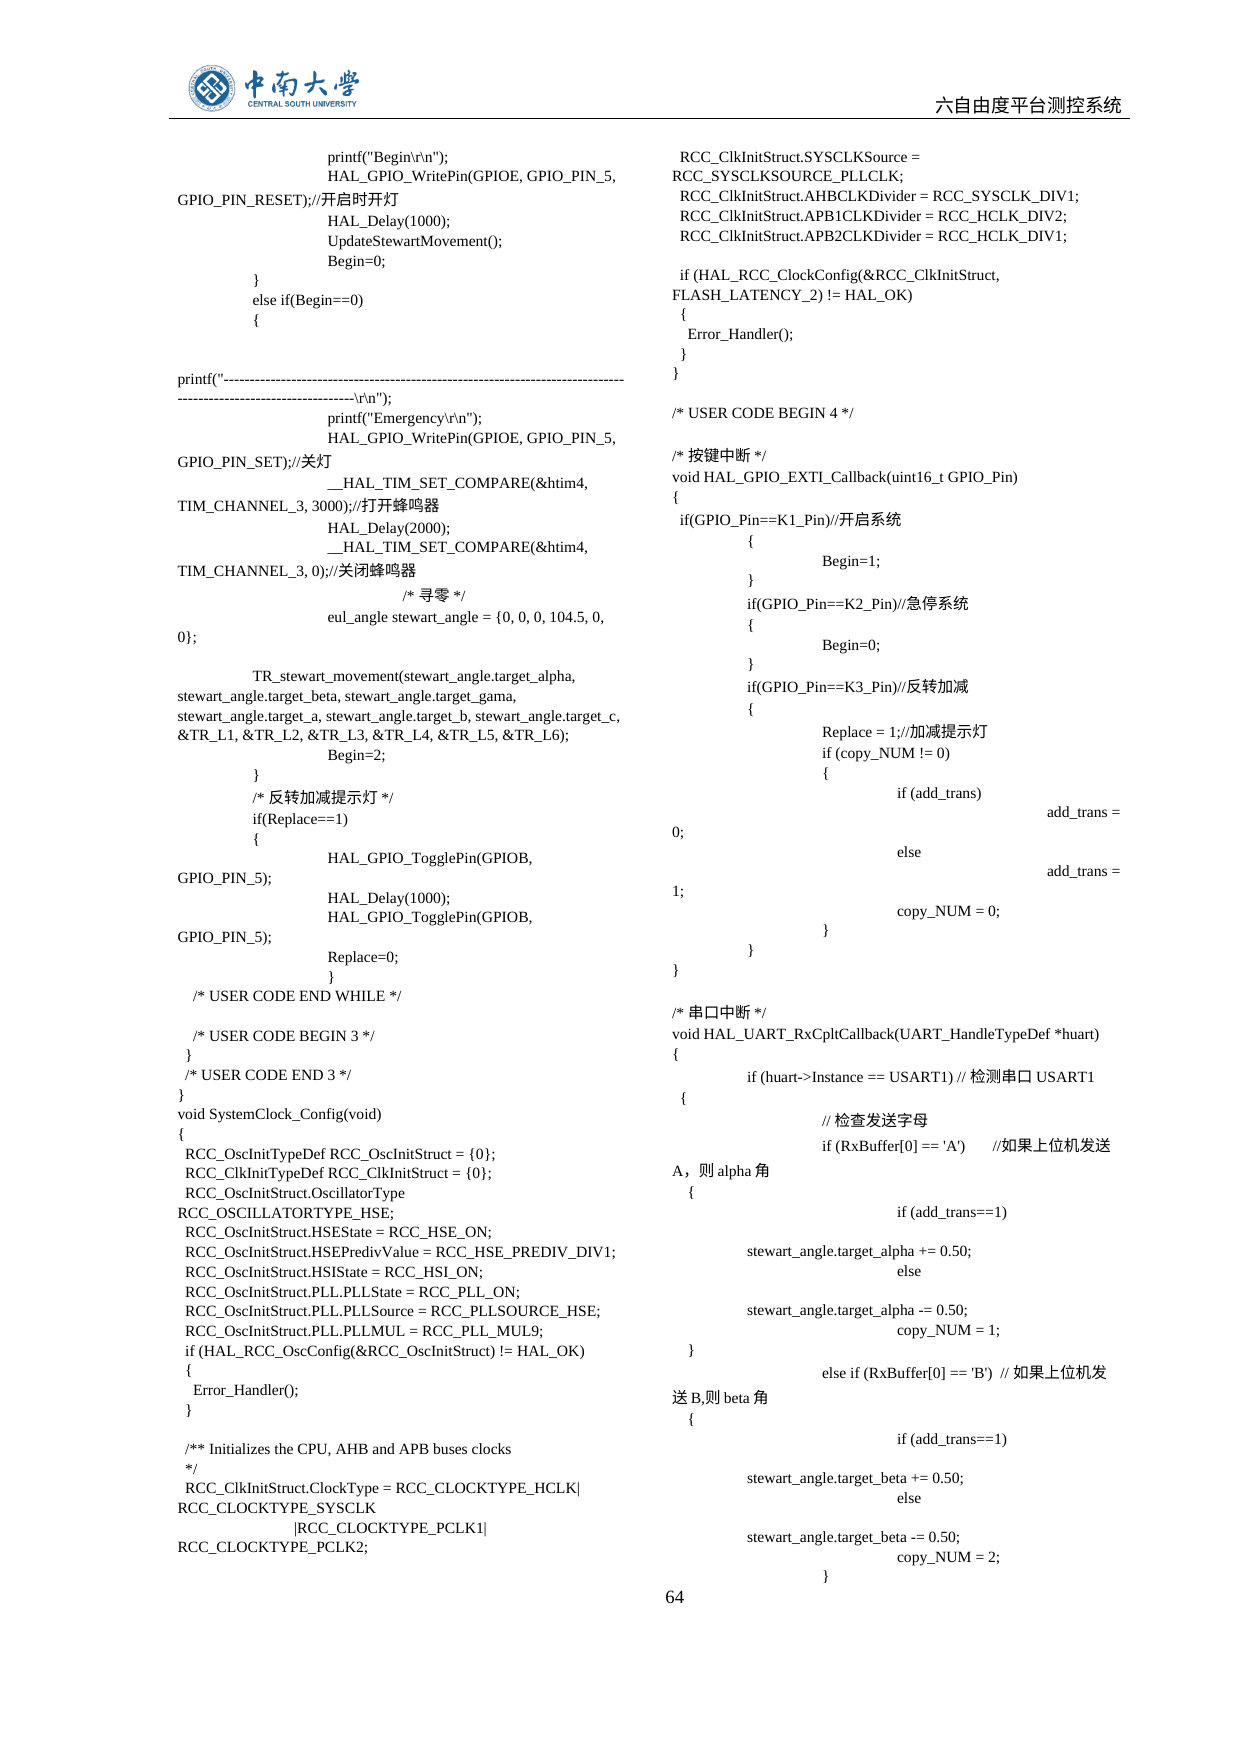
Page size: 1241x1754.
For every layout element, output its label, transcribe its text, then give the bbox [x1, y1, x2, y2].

picture [182, 61, 367, 115]
text add_trans = 1; [672, 862, 1122, 900]
text } [672, 344, 1122, 362]
text { [672, 305, 1122, 323]
text RCC_ClkInitStruct.APB2CLKDivider = RCC_HCLK_DIV1; [672, 226, 1122, 244]
text RCC_ClkInitStruct.SYSCLKSource = RCC_SYSCLKSOURCE_PLLCLK; [672, 148, 1122, 185]
text { [177, 311, 627, 328]
text stewart_angle.target_beta -= 0.50; [672, 1508, 1122, 1546]
text { [672, 1183, 1122, 1201]
text |RCC_CLOCKTYPE_PCLK1|RCC_CLOCKTYPE_PCLK2; [177, 1519, 627, 1556]
text RCC_ClkInitStruct.ClockType = RCC_CLOCKTYPE_HCLK|RCC_CLOCKTYPE_SYSCLK [177, 1479, 627, 1517]
text Begin=0; [672, 635, 1122, 653]
text if(GPIO_Pin==K1_Pin)//开启系统 [672, 507, 1122, 530]
text RCC_OscInitStruct.HSEPredivValue = RCC_HSE_PREDIV_DIV1; [177, 1243, 627, 1261]
text } [177, 1086, 627, 1103]
text else [672, 1262, 1122, 1280]
text if(GPIO_Pin==K2_Pin)//急停系统 [672, 591, 1122, 613]
text if (copy_NUM != 0) [672, 744, 1122, 762]
text if (add_trans==1) [672, 1429, 1122, 1447]
text } [177, 967, 627, 985]
text /* USER CODE BEGIN 3 */ [177, 1026, 627, 1044]
text void SystemClock_Config(void) [177, 1105, 627, 1123]
text { [672, 764, 1122, 782]
text stewart_angle.target_alpha += 0.50; [672, 1222, 1122, 1260]
text { [672, 616, 1122, 634]
text RCC_ClkInitStruct.APB1CLKDivider = RCC_HCLK_DIV2; [672, 207, 1122, 224]
text Begin=0; [177, 252, 627, 269]
text } [672, 1341, 1122, 1358]
text } [672, 571, 1122, 589]
text __HAL_TIM_SET_COMPARE(&htim4, TIM_CHANNEL_3, 3000);//打开蜂鸣器 [177, 474, 627, 516]
text { [672, 699, 1122, 717]
text if (HAL_RCC_OscConfig(&RCC_OscInitStruct) != HAL_OK) [177, 1341, 627, 1359]
text { [177, 1125, 627, 1143]
text } [672, 961, 1122, 978]
text RCC_OscInitStruct.HSIState = RCC_HSI_ON; [177, 1263, 627, 1281]
text } [177, 1401, 627, 1418]
text stewart_angle.target_beta += 0.50; [672, 1449, 1122, 1487]
text HAL_GPIO_WritePin(GPIOE, GPIO_PIN_5, GPIO_PIN_RESET);//开启时开灯 [177, 167, 627, 210]
text void HAL_GPIO_EXTI_Callback(uint16_t GPIO_Pin) [672, 468, 1122, 486]
text eul_angle stewart_angle = {0, 0, 0, 104.5, 0, 0}; [177, 608, 627, 646]
text /* 反转加减提示灯 */ [177, 785, 627, 808]
text copy_NUM = 0; [672, 902, 1122, 919]
text HAL_Delay(2000); [177, 518, 627, 536]
text // 检查发送字母 [672, 1109, 1122, 1131]
text /* 寻零 */ [177, 583, 627, 606]
text __HAL_TIM_SET_COMPARE(&htim4, TIM_CHANNEL_3, 0);//关闭蜂鸣器 [177, 538, 627, 581]
text printf("Emergency\r\n"); [177, 409, 627, 427]
text add_trans = 0; [672, 803, 1122, 841]
text Replace=0; [177, 948, 627, 966]
text copy_NUM = 2; [672, 1548, 1122, 1566]
text /* USER CODE END 3 */ [177, 1066, 627, 1084]
text { [672, 1410, 1122, 1428]
text else if (RxBuffer[0] == 'B') // 如果上位机发送B,则beta角 [672, 1360, 1122, 1408]
text else if(Begin==0) [177, 291, 627, 309]
text { [672, 532, 1122, 550]
text RCC_OscInitStruct.OscillatorType [177, 1184, 627, 1202]
text } [672, 1567, 1122, 1585]
text } [672, 364, 1122, 382]
text if(Replace==1) [177, 810, 627, 828]
text RCC_ClkInitStruct.AHBCLKDivider = RCC_SYSCLK_DIV1; [672, 187, 1122, 205]
text { [672, 1044, 1122, 1062]
text HAL_GPIO_TogglePin(GPIOB, GPIO_PIN_5); [177, 849, 627, 887]
text } [177, 271, 627, 289]
text printf("Begin\r\n"); [177, 148, 627, 166]
text if (add_trans==1) [672, 1203, 1122, 1221]
text RCC_OscInitStruct.PLL.PLLMUL = RCC_PLL_MUL9; [177, 1322, 627, 1340]
text } [177, 1046, 627, 1064]
text Error_Handler(); [672, 325, 1122, 343]
text } [672, 921, 1122, 939]
text if (HAL_RCC_ClockConfig(&RCC_ClkInitStruct, FLASH_LATENCY_2) != HAL_OK) [672, 266, 1122, 303]
text HAL_Delay(1000); [177, 212, 627, 230]
text { [177, 829, 627, 847]
text else [672, 1488, 1122, 1506]
text /* USER CODE END WHILE */ [177, 987, 627, 1005]
text else [672, 842, 1122, 860]
text UpdateStewartMovement(); [177, 232, 627, 250]
text Error_Handler(); [177, 1381, 627, 1399]
text void HAL_UART_RxCpltCallback(UART_HandleTypeDef *huart) [672, 1025, 1122, 1043]
text RCC_OscInitStruct.HSEState = RCC_HSE_ON; [177, 1223, 627, 1241]
text copy_NUM = 1; [672, 1321, 1122, 1339]
text Begin=2; [177, 746, 627, 764]
text if (RxBuffer[0] == 'A') //如果上位机发送A，则alpha角 [672, 1133, 1122, 1181]
text { [672, 487, 1122, 505]
text HAL_GPIO_WritePin(GPIOE, GPIO_PIN_5, GPIO_PIN_SET);//关灯 [177, 429, 627, 471]
text { [672, 1089, 1122, 1107]
text /* 按键中断 */ [672, 443, 1122, 466]
text HAL_Delay(1000); [177, 889, 627, 907]
text RCC_OscInitStruct.PLL.PLLState = RCC_PLL_ON; [177, 1282, 627, 1300]
text if(GPIO_Pin==K3_Pin)//反转加减 [672, 675, 1122, 697]
text /* 串口中断 */ [672, 1000, 1122, 1023]
text stewart_angle.target_alpha -= 0.50; [672, 1281, 1122, 1319]
text RCC_OscInitStruct.PLL.PLLSource = RCC_PLLSOURCE_HSE; [177, 1302, 627, 1320]
text */ [177, 1459, 627, 1477]
text if (huart->Instance == USART1) // 检测串口 USART1 [672, 1064, 1122, 1087]
text Replace = 1;//加减提示灯 [672, 719, 1122, 742]
text HAL_GPIO_TogglePin(GPIOB, GPIO_PIN_5); [177, 908, 627, 946]
text printf("---------------------------------------------------------------------------------------------------------------\r\n"); [177, 330, 627, 407]
text if (add_trans) [672, 783, 1122, 801]
text RCC_OscInitTypeDef RCC_OscInitStruct = {0}; [177, 1144, 627, 1162]
text /* USER CODE BEGIN 4 */ [672, 403, 1122, 421]
text { [177, 1361, 627, 1379]
text RCC_ClkInitTypeDef RCC_ClkInitStruct = {0}; [177, 1164, 627, 1182]
text RCC_OSCILLATORTYPE_HSE; [177, 1204, 627, 1222]
text TR_stewart_movement(stewart_angle.target_alpha, stewart_angle.target_beta, stewart_angle.target_gama, stewart_angle.target_a, stewart_angle.target_b, stewart_angle.target_c, &TR_L1, &TR_L2, &TR_L3, &TR_L4, &TR_L5, &TR_L6); [177, 647, 627, 744]
text } [672, 941, 1122, 959]
text /** Initializes the CPU, AHB and APB buses clocks [177, 1440, 627, 1458]
text Begin=1; [672, 552, 1122, 569]
text } [672, 655, 1122, 673]
text } [177, 765, 627, 783]
